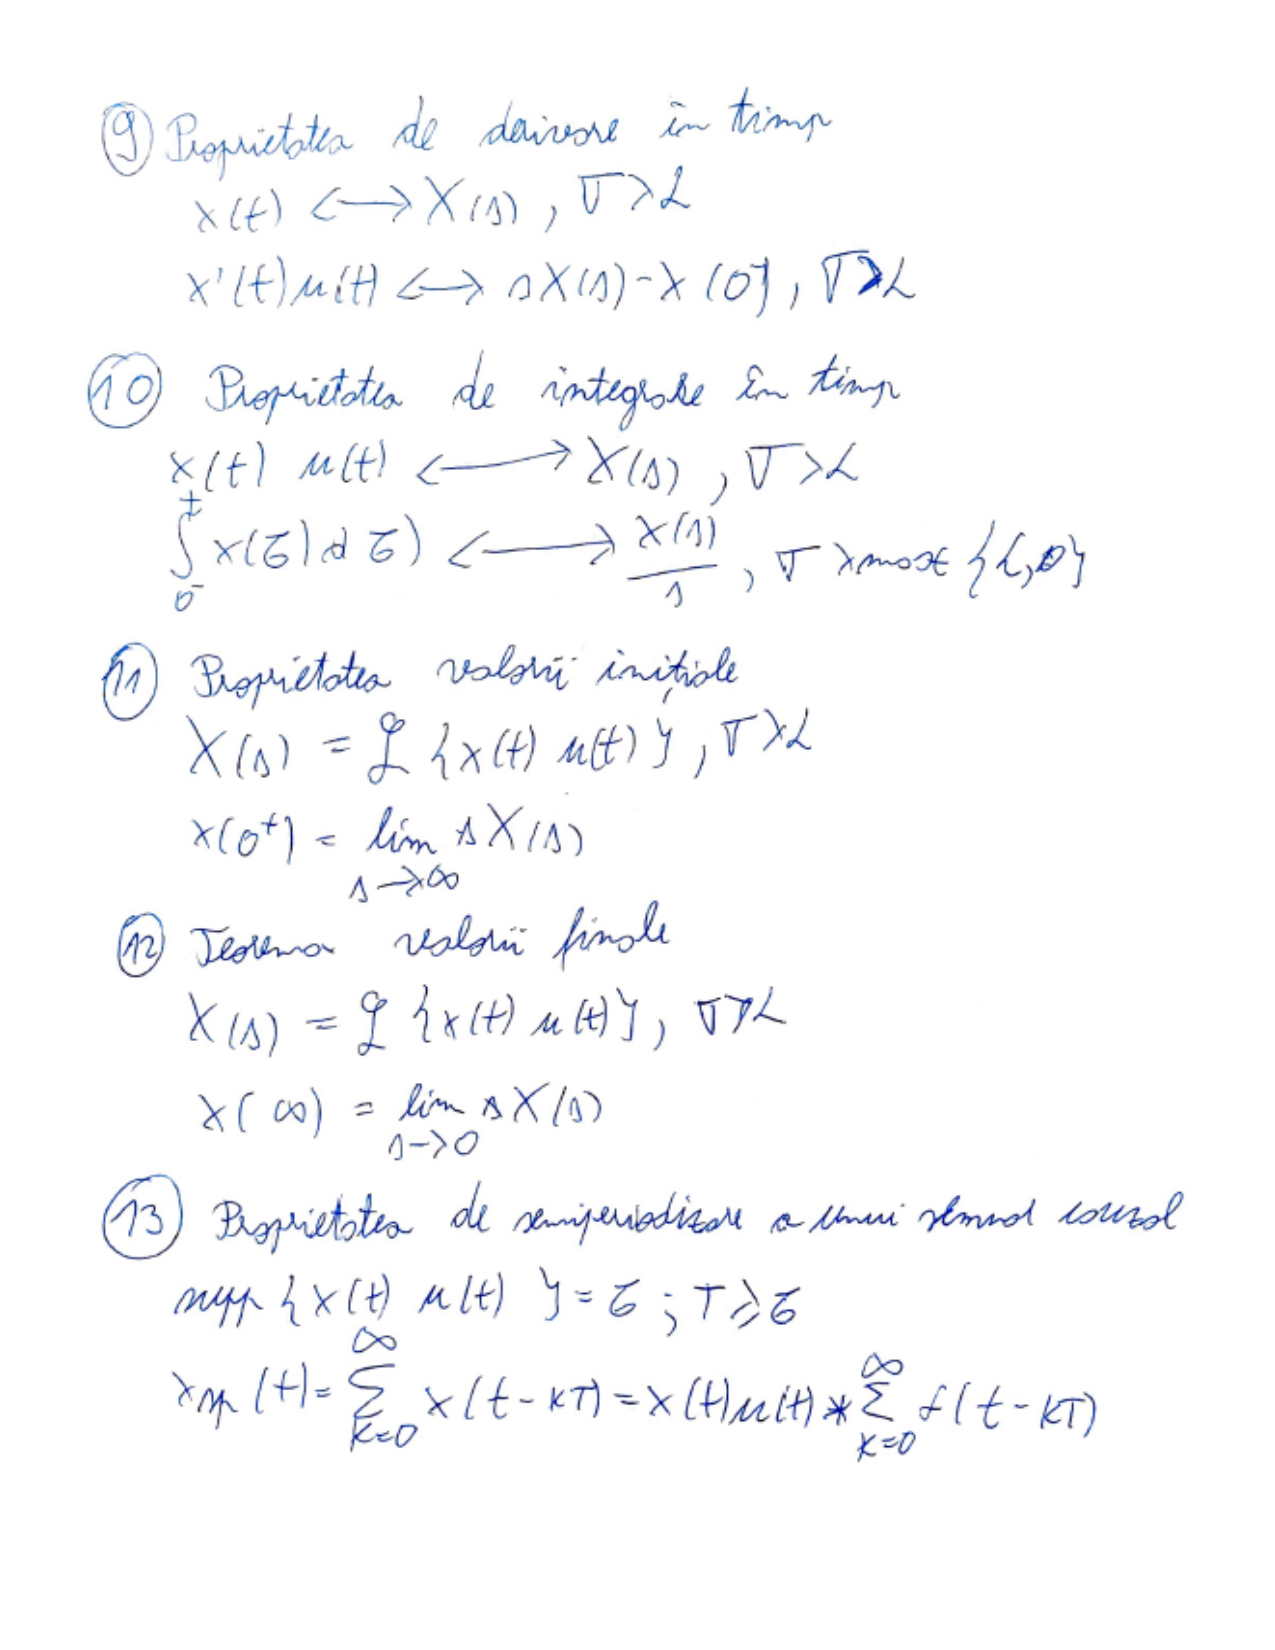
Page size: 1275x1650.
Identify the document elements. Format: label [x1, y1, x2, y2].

picture [75, 75, 1213, 1560]
